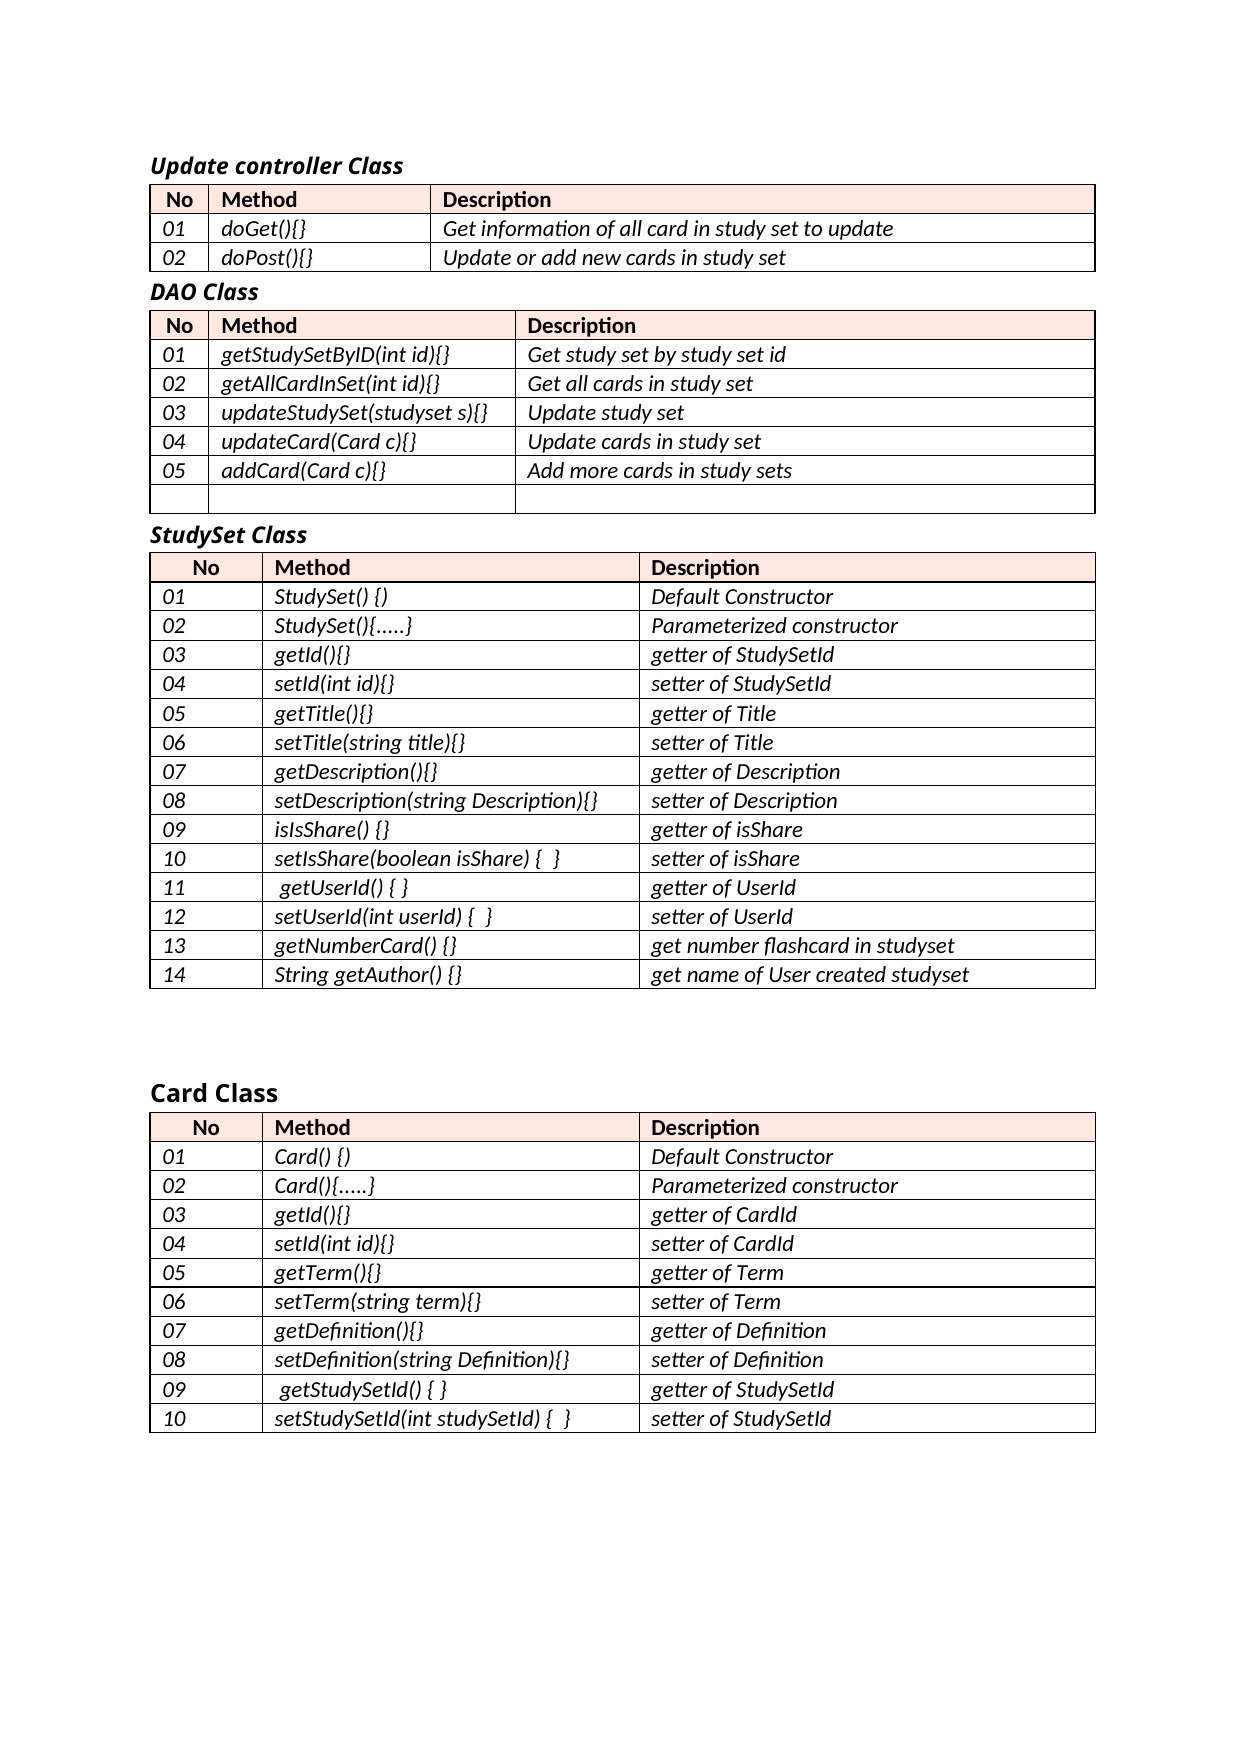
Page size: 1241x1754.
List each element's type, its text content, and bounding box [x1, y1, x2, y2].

table_cell getter of Title [640, 699, 1095, 727]
table_cell doGet(){} [209, 214, 430, 242]
table_cell setDescription(string Description){} [263, 786, 639, 814]
table_cell setter of StudySetId [640, 670, 1095, 698]
table_cell Parameterized constructor [640, 611, 1095, 639]
table_cell 05 [151, 456, 208, 484]
table_cell isIsShare() {} [263, 815, 639, 843]
table_cell Get information of all card in study set to update [431, 214, 1094, 242]
table_cell getDefinition(){} [263, 1317, 639, 1344]
table_cell Update or add new cards in study set [431, 243, 1094, 271]
table_cell 12 [151, 902, 262, 930]
table_header Description [640, 553, 1095, 581]
table_cell getter of Description [640, 757, 1095, 785]
table_cell setTerm(string term){} [263, 1288, 639, 1316]
table_cell 01 [151, 583, 262, 610]
table_cell 02 [151, 369, 208, 397]
table_cell 06 [151, 728, 262, 756]
table_header Method [209, 185, 430, 213]
table_cell 01 [151, 1142, 262, 1170]
table_cell setStudySetId(int studySetId) { } [263, 1404, 639, 1432]
table_cell 07 [151, 757, 262, 785]
table_cell 09 [151, 1375, 262, 1403]
table_cell 05 [151, 1259, 262, 1286]
table_cell getTitle(){} [263, 699, 639, 727]
table_cell 03 [151, 641, 262, 668]
table_header No [151, 1113, 262, 1141]
table_cell Default Constructor [640, 583, 1095, 610]
table_cell setDefinition(string Definition){} [263, 1346, 639, 1374]
table_cell 09 [151, 815, 262, 843]
table_cell 10 [151, 1404, 262, 1432]
table_cell setter of UserId [640, 902, 1095, 930]
table_cell 01 [151, 340, 208, 368]
table_cell 11 [151, 873, 262, 901]
table_cell getId(){} [263, 1200, 639, 1228]
table_cell 02 [151, 611, 262, 639]
table_cell Card() {) [263, 1142, 639, 1170]
table_cell Update study set [516, 398, 1094, 426]
table_cell setTitle(string title){} [263, 728, 639, 756]
table_cell setter of isShare [640, 844, 1095, 872]
table_header Method [263, 1113, 639, 1141]
table_header Description [640, 1113, 1095, 1141]
table_cell Parameterized constructor [640, 1171, 1095, 1199]
table_cell getter of CardId [640, 1200, 1095, 1228]
table_cell String getAuthor() {} [263, 960, 639, 988]
table_cell 05 [151, 699, 262, 727]
table_cell 03 [151, 398, 208, 426]
table_cell Default Constructor [640, 1142, 1095, 1170]
table_cell 10 [151, 844, 262, 872]
table_cell 06 [151, 1288, 262, 1316]
table_cell getter of Definition [640, 1317, 1095, 1344]
table_cell Update cards in study set [516, 427, 1094, 455]
table_cell 02 [151, 1171, 262, 1199]
table_cell 04 [151, 1229, 262, 1257]
table_cell setUserId(int userId) { } [263, 902, 639, 930]
table_header Method [263, 553, 639, 581]
table_cell Get all cards in study set [516, 369, 1094, 397]
table_header Description [431, 185, 1094, 213]
table_cell setIsShare(boolean isShare) { } [263, 844, 639, 872]
table_cell 02 [151, 243, 208, 271]
table_cell Get study set by study set id [516, 340, 1094, 368]
table_cell 04 [151, 670, 262, 698]
table_cell getTerm(){} [263, 1259, 639, 1286]
table_cell setter of Term [640, 1288, 1095, 1316]
table_cell Card(){.....} [263, 1171, 639, 1199]
table_cell 08 [151, 1346, 262, 1374]
table_cell 07 [151, 1317, 262, 1344]
table_cell StudySet(){.....} [263, 611, 639, 639]
table_cell getter of UserId [640, 873, 1095, 901]
table_cell setter of Definition [640, 1346, 1095, 1374]
table_cell getStudySetId() { } [263, 1375, 639, 1403]
table_cell get name of User created studyset [640, 960, 1095, 988]
table_cell getStudySetByID(int id){} [209, 340, 515, 368]
table_cell 08 [151, 786, 262, 814]
table_header Method [209, 311, 515, 339]
subtitle Card Class [150, 1075, 1093, 1109]
table_cell updateStudySet(studyset s){} [209, 398, 515, 426]
table_cell doPost(){} [209, 243, 430, 271]
table_cell [209, 485, 515, 513]
table_cell getter of StudySetId [640, 1375, 1095, 1403]
table_cell getId(){} [263, 641, 639, 668]
table_cell addCard(Card c){} [209, 456, 515, 484]
table_header Description [516, 311, 1094, 339]
table_cell getter of StudySetId [640, 641, 1095, 668]
table_header No [151, 185, 208, 213]
table_cell setter of Title [640, 728, 1095, 756]
table_cell setId(int id){} [263, 1229, 639, 1257]
table_cell updateCard(Card c){} [209, 427, 515, 455]
table_cell setter of Description [640, 786, 1095, 814]
table_cell [516, 485, 1094, 513]
table_cell getter of isShare [640, 815, 1095, 843]
table_header No [151, 311, 208, 339]
table_header No [151, 553, 262, 581]
table_cell setter of StudySetId [640, 1404, 1095, 1432]
table_cell setter of CardId [640, 1229, 1095, 1257]
table_cell getter of Term [640, 1259, 1095, 1286]
subtitle DAO Class [150, 276, 1093, 307]
table_cell 04 [151, 427, 208, 455]
table_cell getNumberCard() {} [263, 931, 639, 959]
table_cell 01 [151, 214, 208, 242]
table_cell setId(int id){} [263, 670, 639, 698]
table_cell getAllCardInSet(int id){} [209, 369, 515, 397]
subtitle Update controller Class [150, 150, 1093, 181]
table_cell get number flashcard in studyset [640, 931, 1095, 959]
table_cell [151, 485, 208, 513]
subtitle StudySet Class [150, 518, 1093, 550]
table_cell 13 [151, 931, 262, 959]
table_cell StudySet() {) [263, 583, 639, 610]
table_cell 03 [151, 1200, 262, 1228]
table_cell 14 [151, 960, 262, 988]
table_cell Add more cards in study sets [516, 456, 1094, 484]
table_cell getDescription(){} [263, 757, 639, 785]
table_cell getUserId() { } [263, 873, 639, 901]
